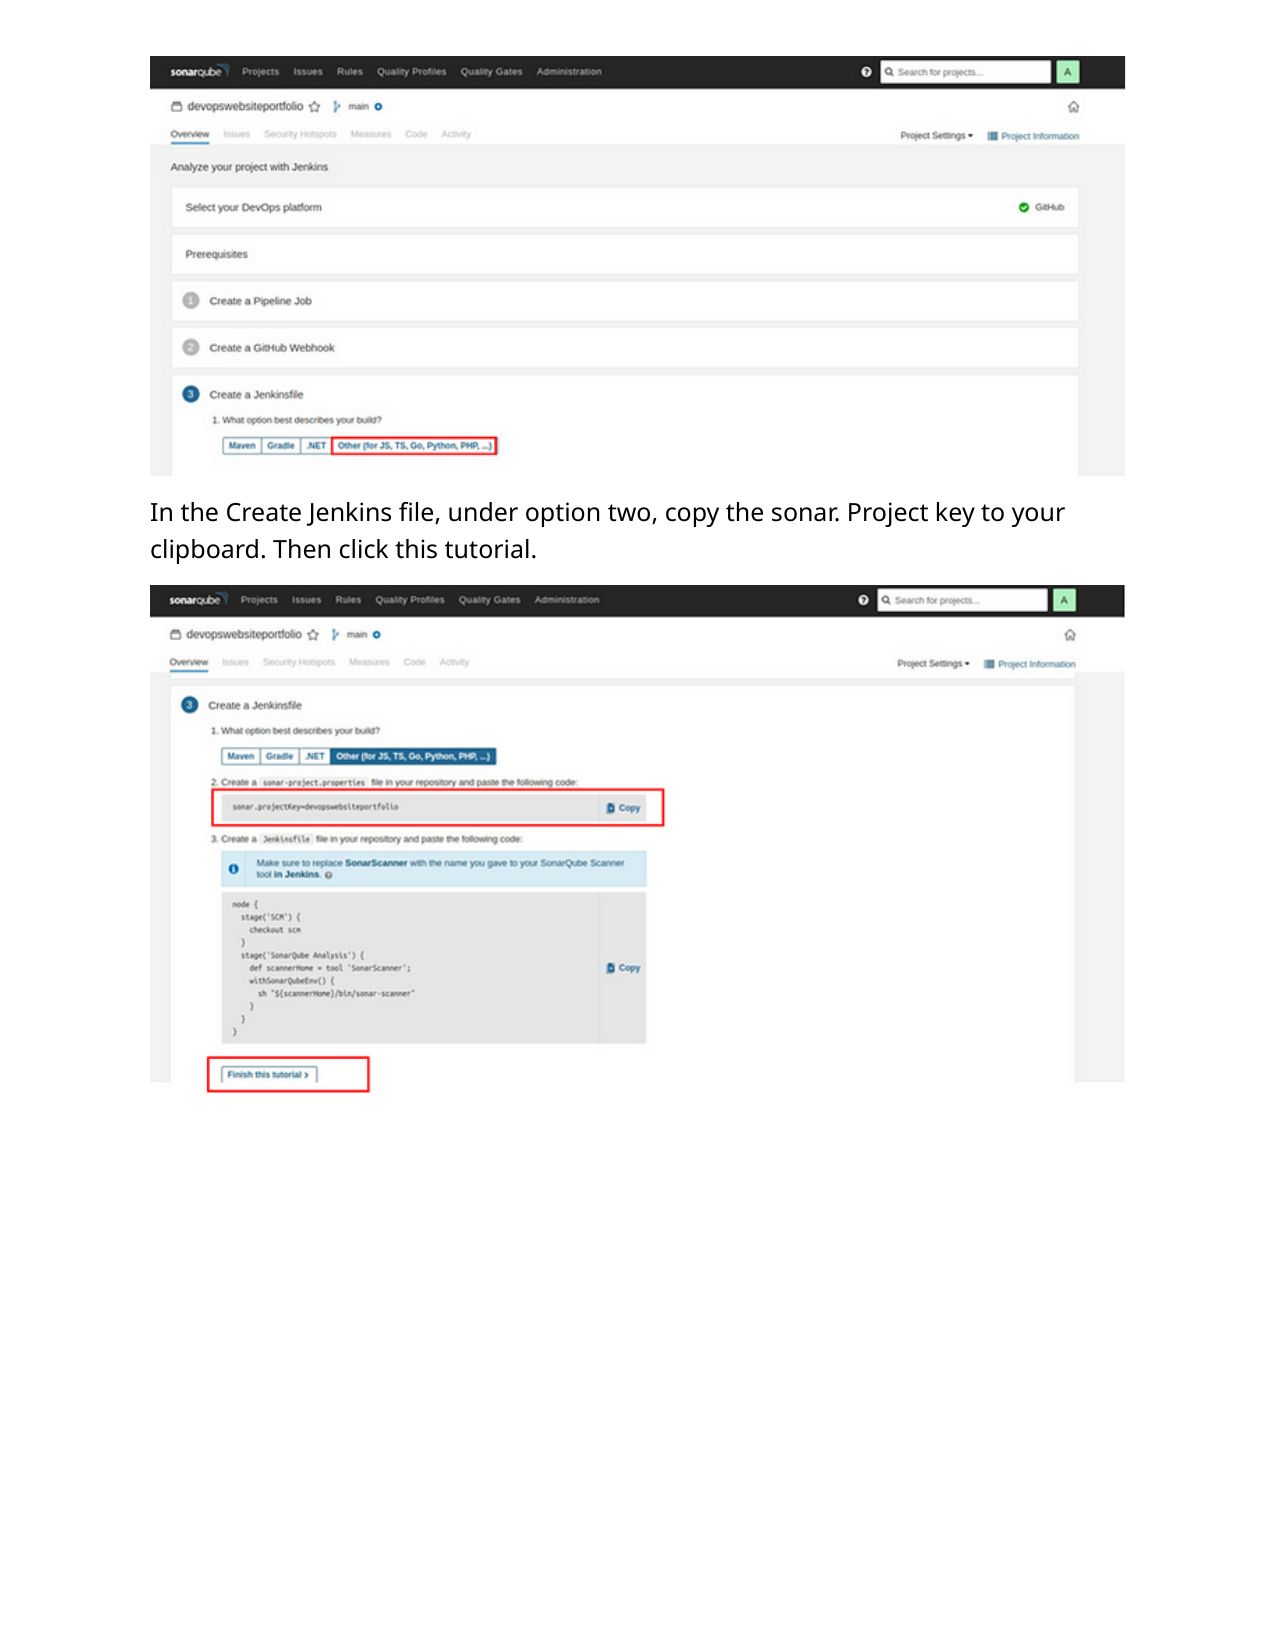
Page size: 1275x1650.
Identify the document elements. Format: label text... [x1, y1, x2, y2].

picture [150, 585, 1125, 1108]
text In the Create Jenkins file, under option two, copy the sonar. Project key to your clipboard. Then click this tutorial. [150, 495, 1125, 566]
picture [150, 56, 1125, 476]
